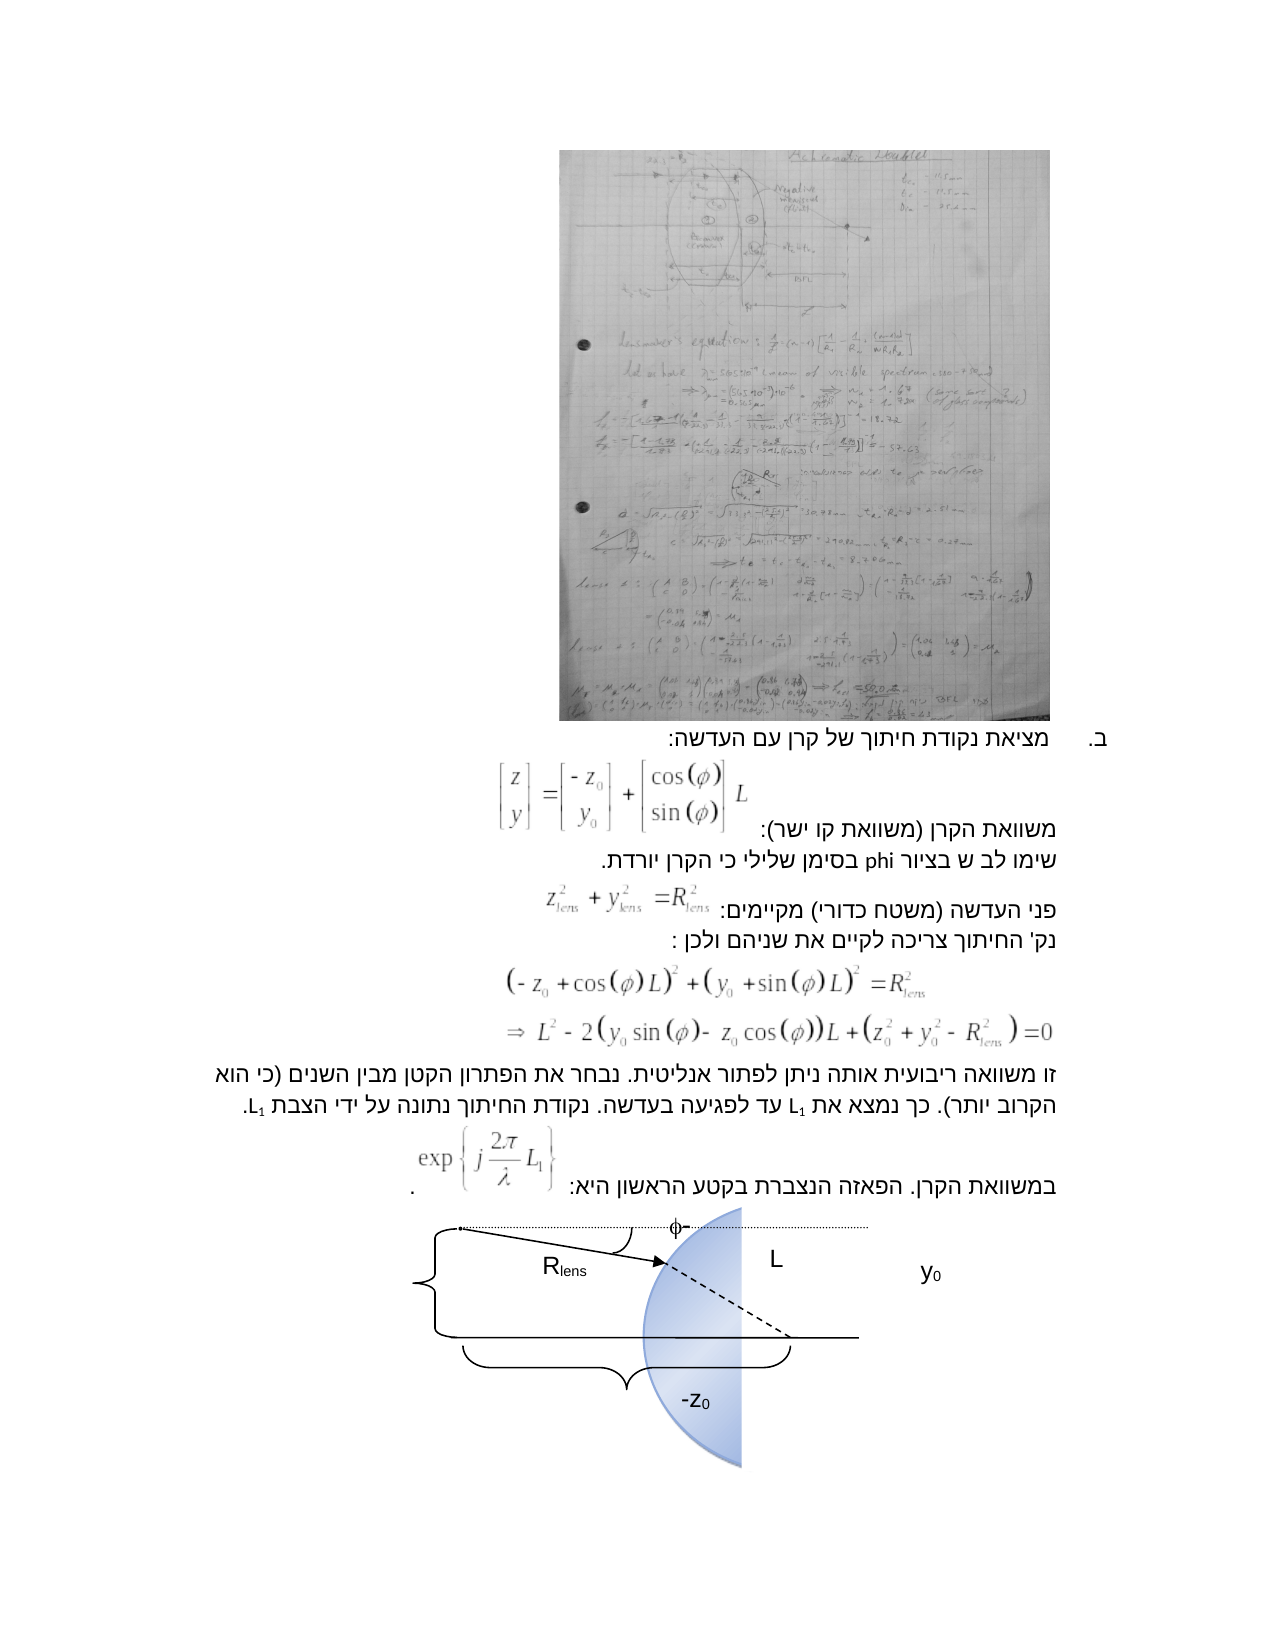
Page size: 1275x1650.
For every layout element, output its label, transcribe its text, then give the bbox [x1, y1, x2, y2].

list שימו לב ש בציור phi בסימן שלילי כי הקרן יורדת. פני העדשה (משטח כדורי) מקיימים: נק' החיתוך צריכה לקיים את שניהם ולכן : זו משוואה ריבועית אותה ניתן לפתור אנליטית. נבחר את הפתרון הקטן מבין השנים (כי הוא הקרוב יותר). כך נמצא את L1 עד לפגיעה בעדשה. נקודת החיתוך נתונה על ידי הצבת L1. במשוואת הקרן. הפאזה הנצברת בקטע הראשון היא: . [150, 847, 1057, 1199]
list משוואת הקרן (משוואת קו ישר): [150, 755, 1057, 843]
list מציאת נקודת חיתוך של קרן עם העדשה: [150, 725, 1087, 751]
picture [559, 150, 1050, 721]
